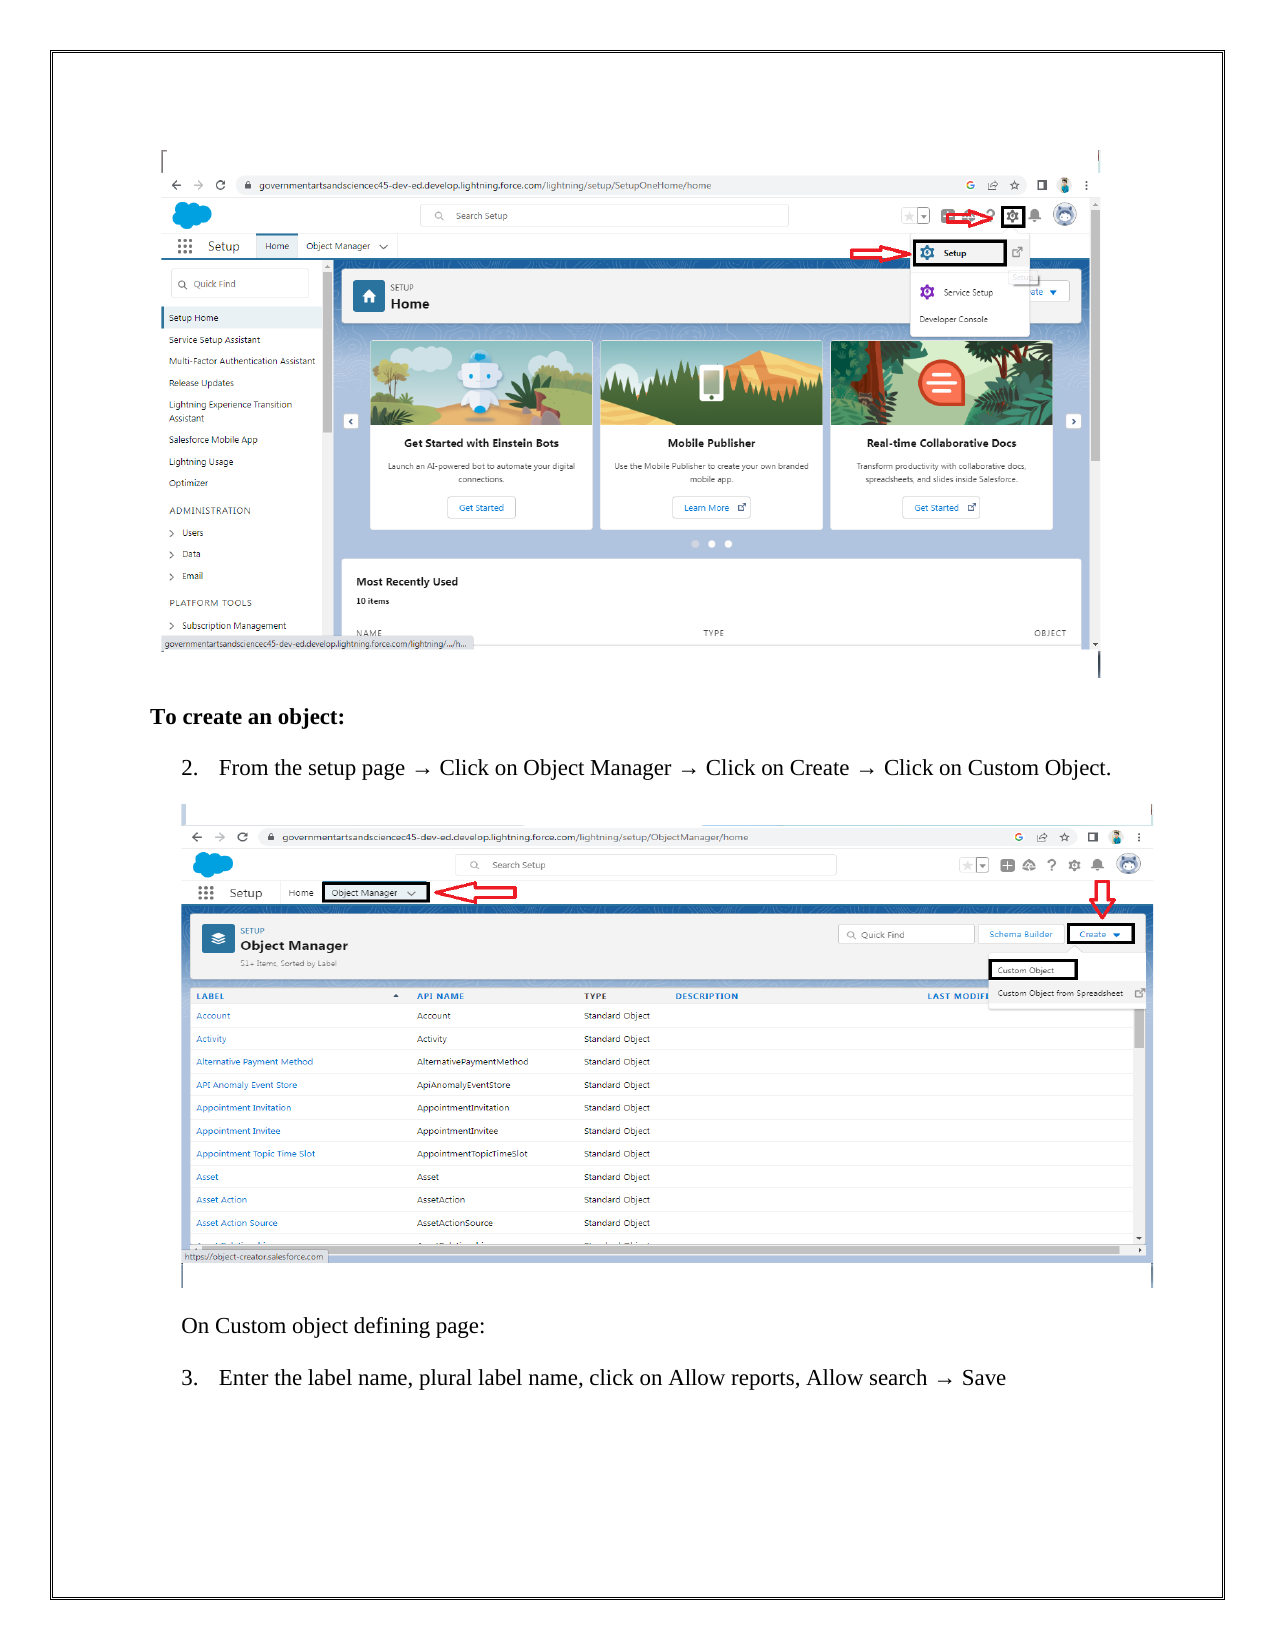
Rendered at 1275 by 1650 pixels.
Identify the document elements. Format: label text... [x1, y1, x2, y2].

text On Custom object defining page: [181, 1313, 1125, 1339]
picture [181, 804, 1154, 1288]
list Enter the label name, plural label name, click on Allow reports, Allow search → Save [181, 1364, 1125, 1390]
list From the setup page → Click on Object Manager → Click on Create → Click on Custom Object. [181, 754, 1125, 780]
picture [161, 150, 1101, 678]
text To create an object: [150, 703, 1125, 729]
